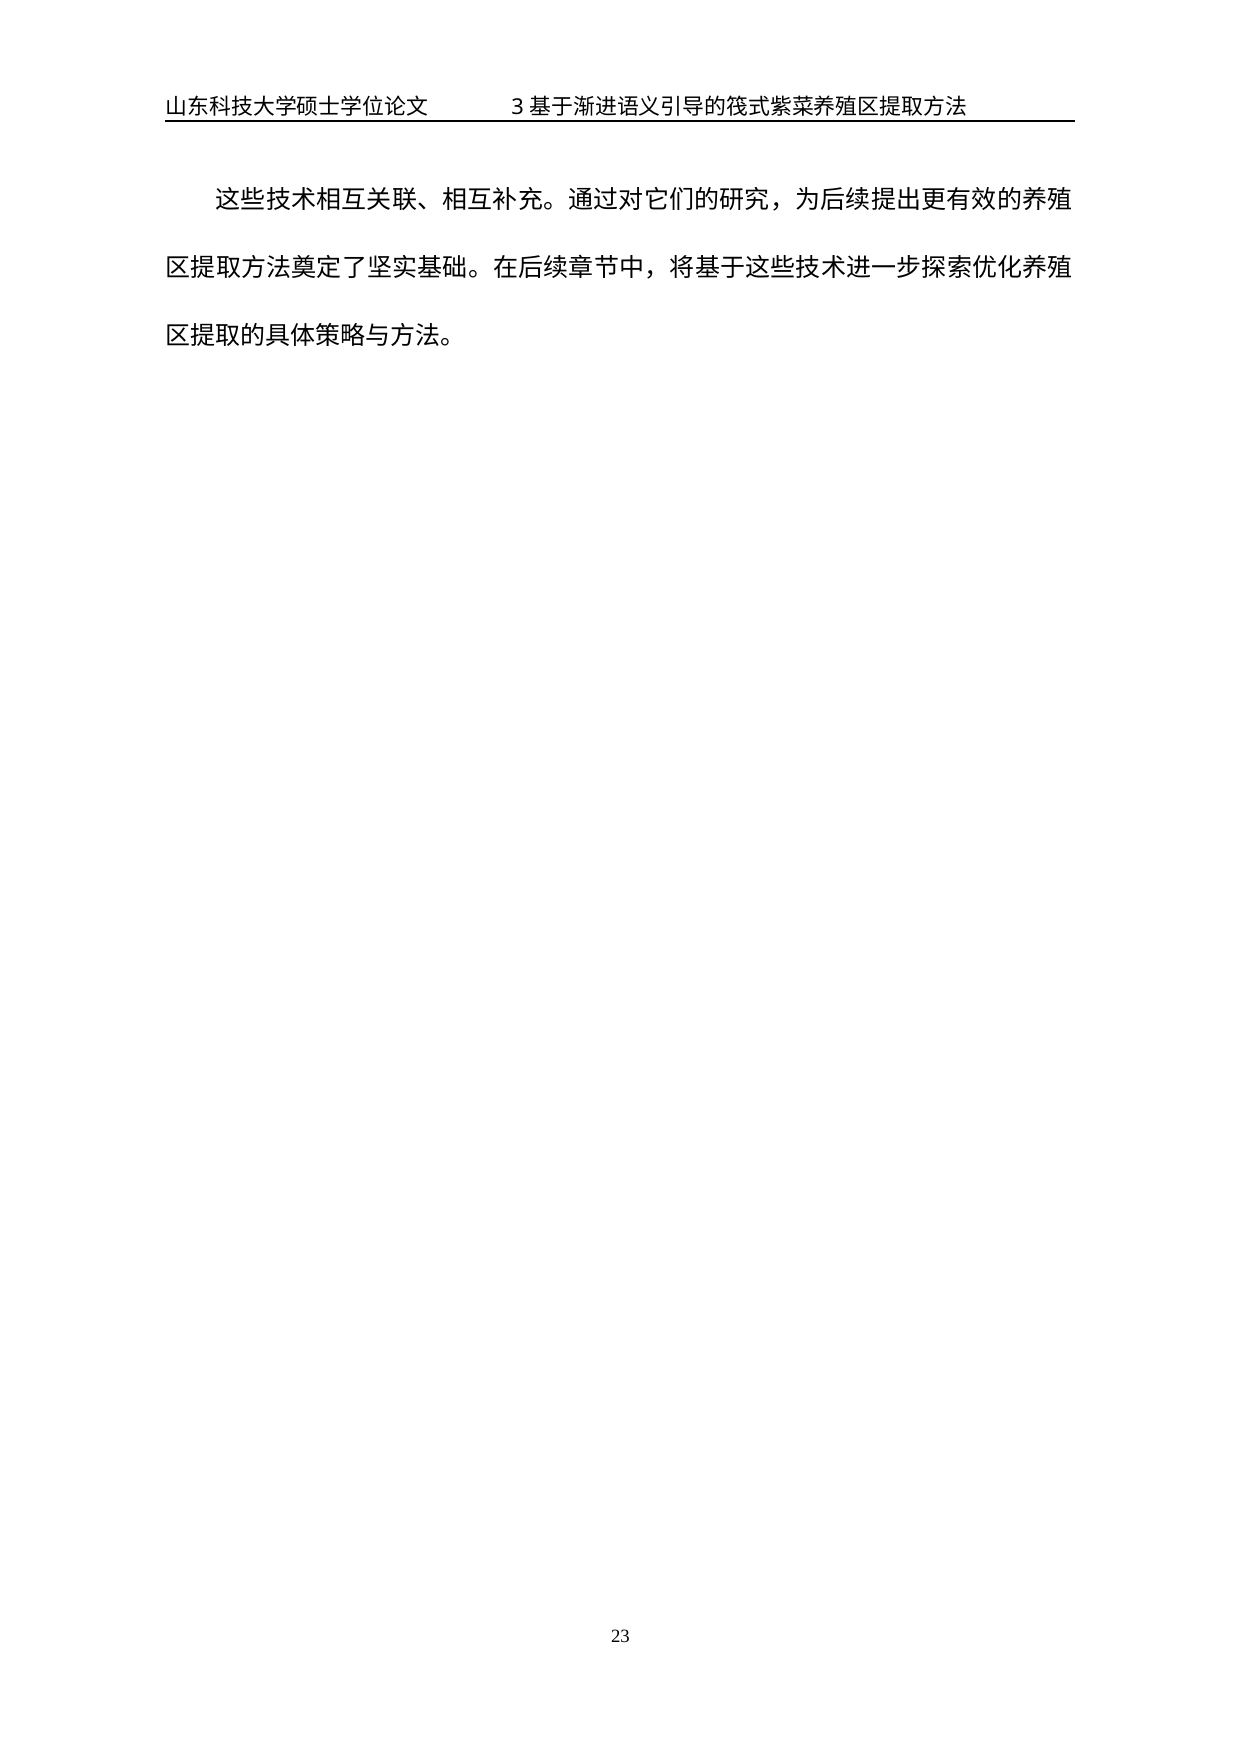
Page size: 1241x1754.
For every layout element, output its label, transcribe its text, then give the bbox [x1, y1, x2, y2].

text 这些技术相互关联、相互补充。通过对它们的研究，为后续提出更有效的养殖区提取方法奠定了坚实基础。在后续章节中，将基于这些技术进一步探索优化养殖区提取的具体策略与方法。 [165, 164, 1075, 368]
